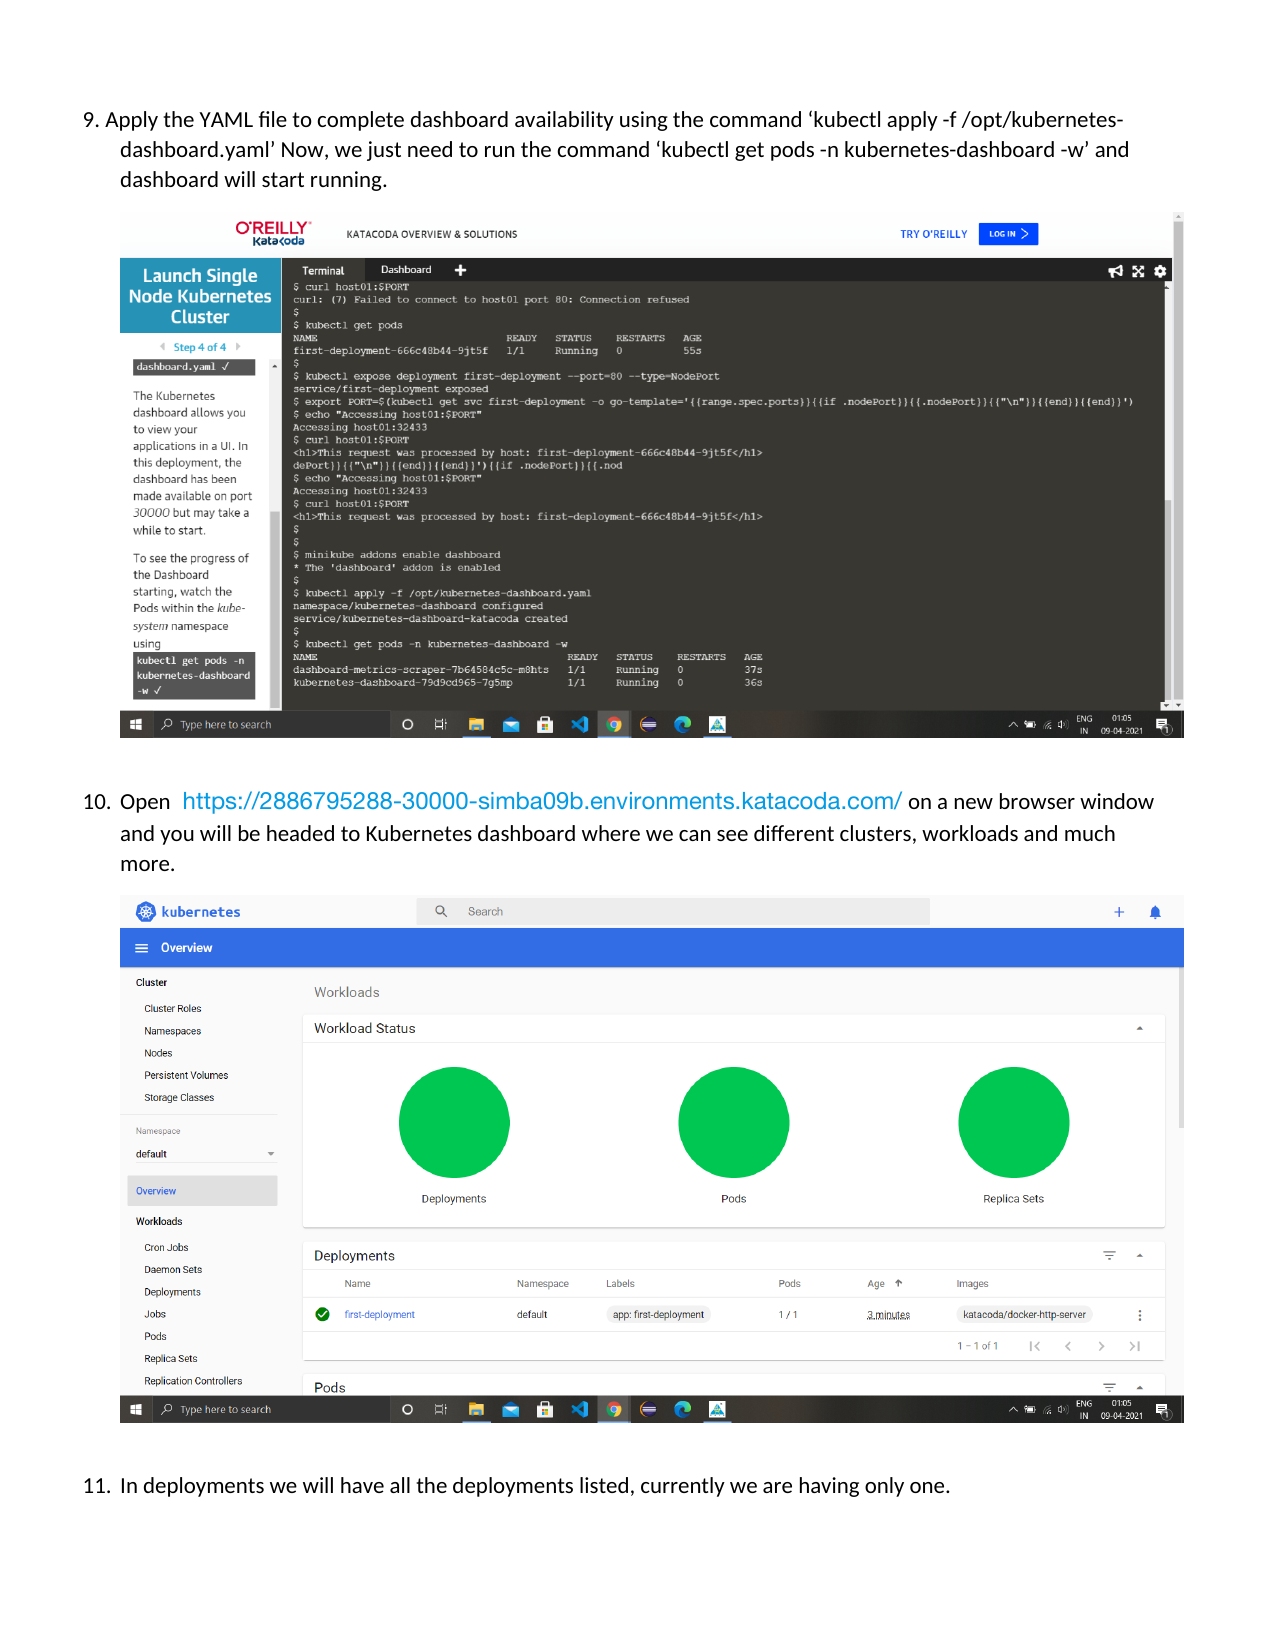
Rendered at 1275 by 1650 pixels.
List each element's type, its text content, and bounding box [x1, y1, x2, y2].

list Apply the YAML file to complete dashboard availability using the command ‘kubectl apply -f /opt/kubernetes-dashboard.yaml’ Now, we just need to run the command ‘kubectl get pods -n kubernetes-dashboard -w’ and dashboard will start running. [82, 105, 1170, 193]
picture [120, 895, 1184, 1423]
list In deployments we will have all the deployments listed, currently we are having only one. [82, 1472, 1170, 1499]
list Open https://2886795288-30000-simba09b.environments.katacoda.com/ on a new browser window and you will be headed to Kubernetes dashboard where we can see different clusters, workloads and much more. [82, 786, 1170, 877]
picture [120, 212, 1184, 738]
